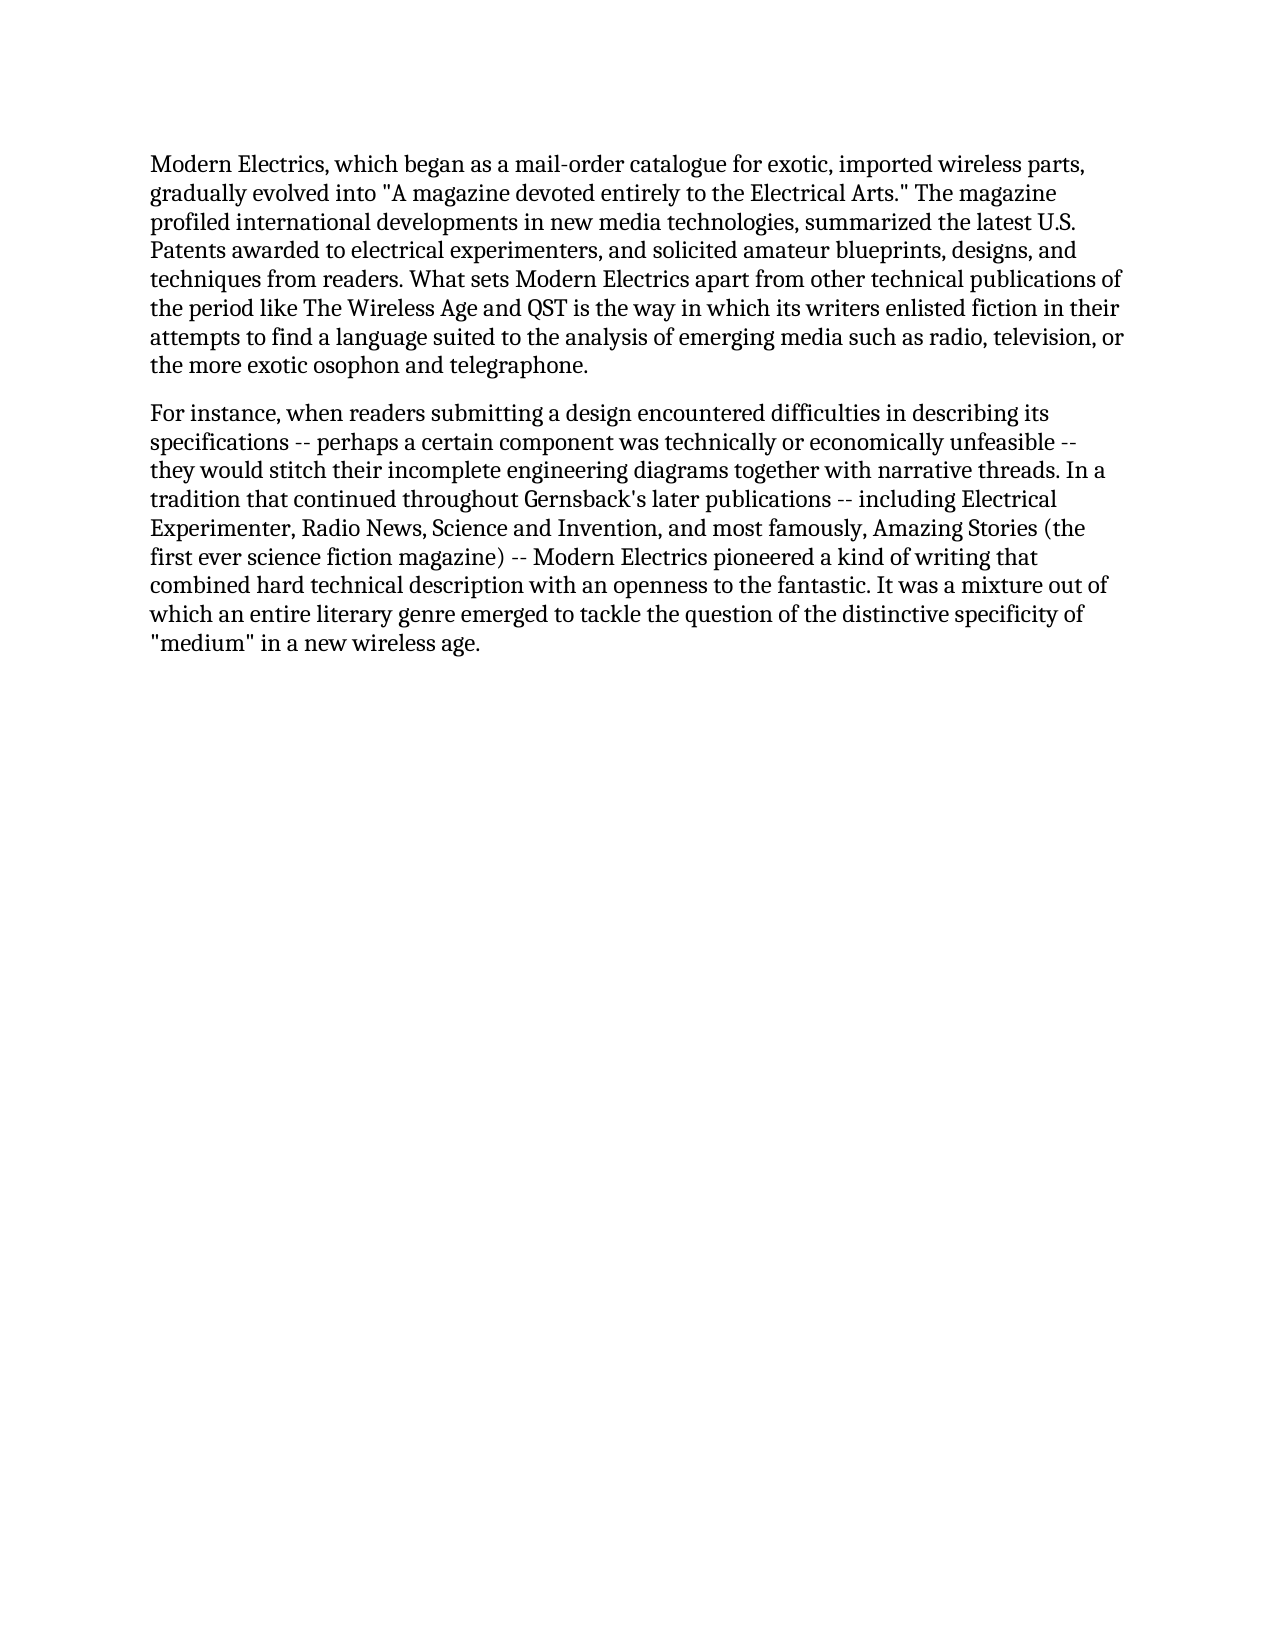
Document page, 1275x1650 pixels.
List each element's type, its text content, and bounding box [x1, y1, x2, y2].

text For instance, when readers submitting a design encountered difficulties in describing its specifications -- perhaps a certain component was technically or economically unfeasible -- they would stitch their incomplete engineering diagrams together with narrative threads. In a tradition that continued throughout Gernsback's later publications -- including Electrical Experimenter, Radio News, Science and Invention, and most famously, Amazing Stories (the first ever science fiction magazine) -- Modern Electrics pioneered a kind of writing that combined hard technical description with an openness to the fantastic. It was a mixture out of which an entire literary genre emerged to tackle the question of the distinctive specificity of "medium" in a new wireless age. [150, 399, 1125, 657]
text Modern Electrics, which began as a mail-order catalogue for exotic, imported wireless parts, gradually evolved into "A magazine devoted entirely to the Electrical Arts." The magazine profiled international developments in new media technologies, summarized the latest U.S. Patents awarded to electrical experimenters, and solicited amateur blueprints, designs, and techniques from readers. What sets Modern Electrics apart from other technical publications of the period like The Wireless Age and QST is the way in which its writers enlisted fiction in their attempts to find a language suited to the analysis of emerging media such as radio, television, or the more exotic osophon and telegraphone. [150, 150, 1125, 380]
